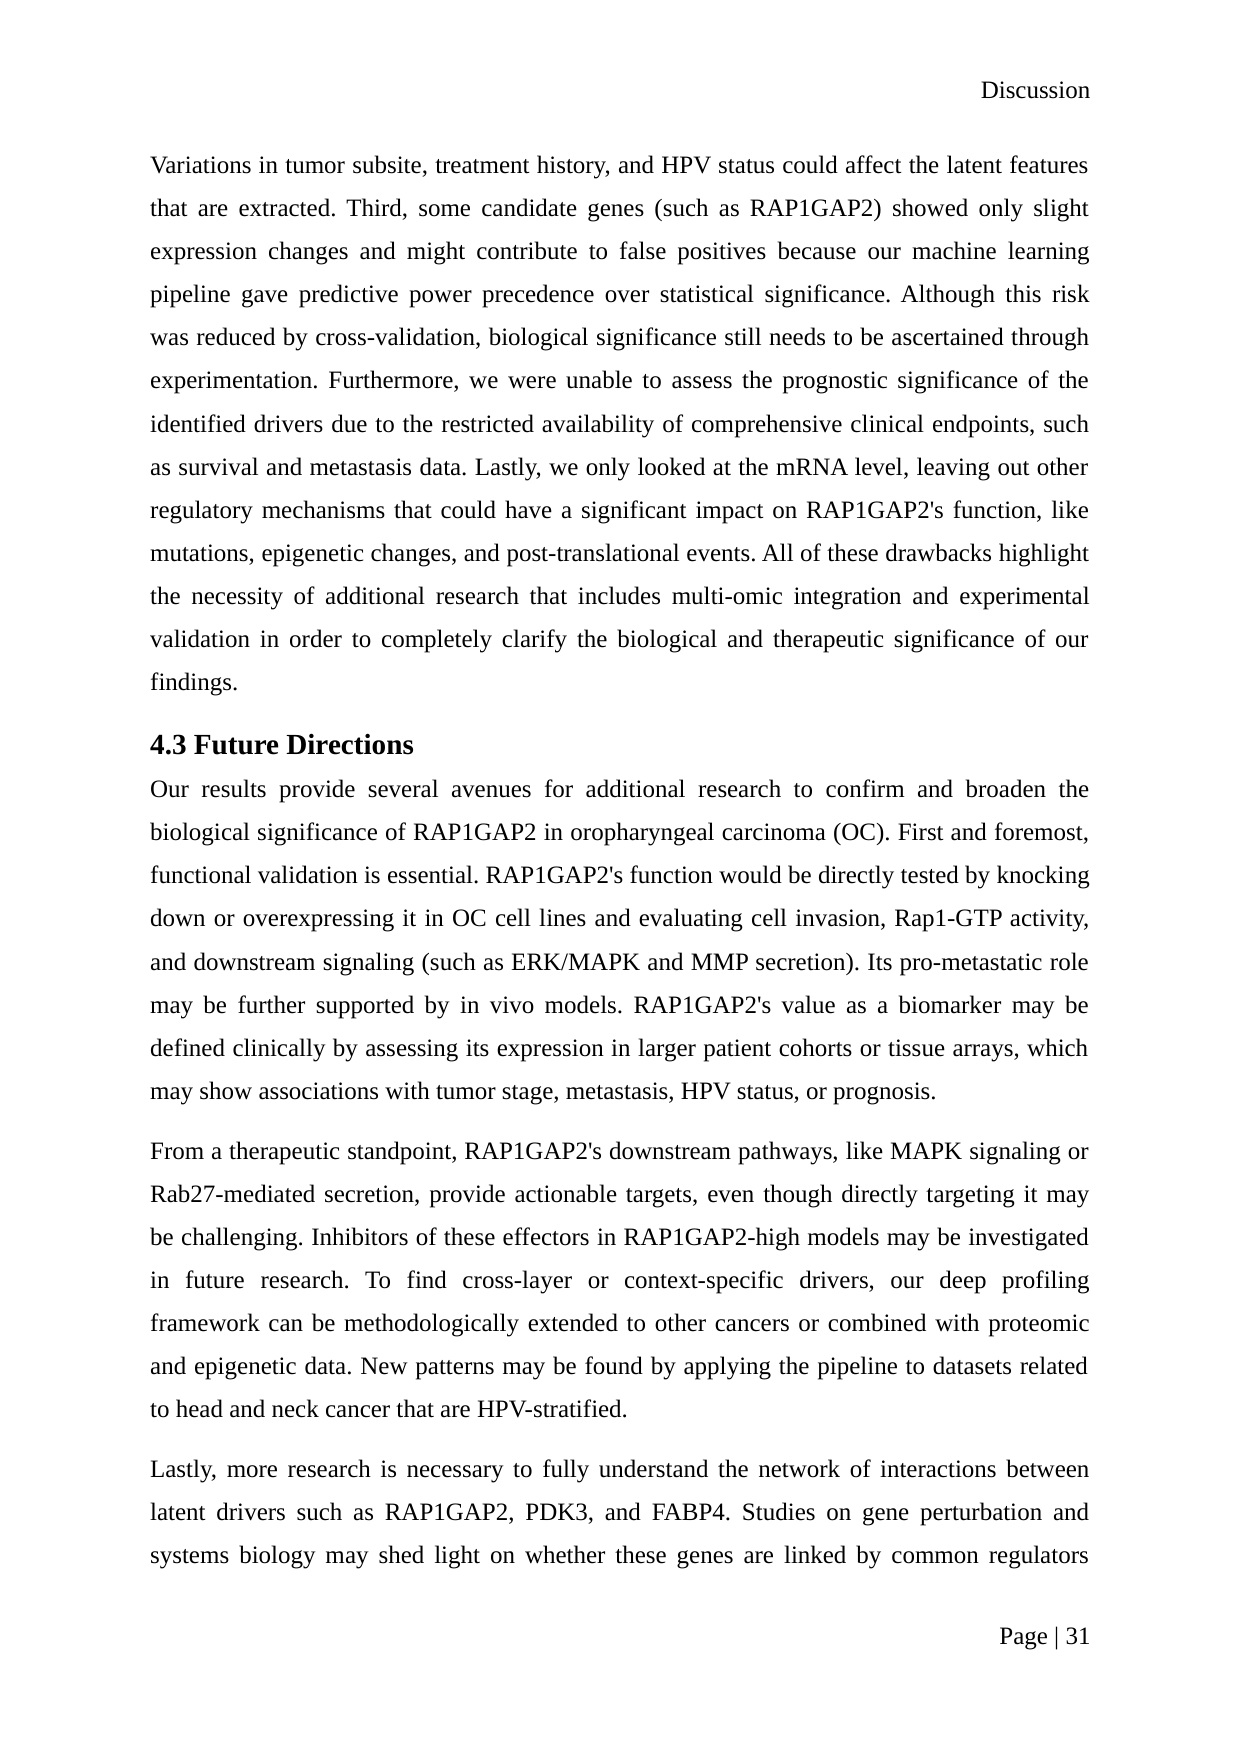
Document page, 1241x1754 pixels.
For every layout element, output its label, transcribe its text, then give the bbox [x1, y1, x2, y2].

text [150, 150, 1090, 696]
text From a therapeutic standpoint, RAP1GAP2's downstream pathways, like MAPK signaling or Rab27-mediated secretion, provide actionable targets, even though directly targeting it may be challenging. Inhibitors of these effectors in RAP1GAP2-high models may be investigated in future research. To find cross-layer or context-specific drivers, our deep profiling framework can be methodologically extended to other cancers or combined with proteomic and epigenetic data. New patterns may be found by applying the pipeline to datasets related to head and neck cancer that are HPV-stratified. [150, 1136, 1090, 1423]
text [150, 1454, 1090, 1569]
subtitle 4.3 Future Directions [150, 727, 1090, 761]
text Our results provide several avenues for additional research to confirm and broaden the biological significance of RAP1GAP2 in oropharyngeal carcinoma (OC). First and foremost, functional validation is essential. RAP1GAP2's function would be directly tested by knocking down or overexpressing it in OC cell lines and evaluating cell invasion, Rap1-GTP activity, and downstream signaling (such as ERK/MAPK and MMP secretion). Its pro-metastatic role may be further supported by in vivo models. RAP1GAP2's value as a biomarker may be defined clinically by assessing its expression in larger patient cohorts or tissue arrays, which may show associations with tumor stage, metastasis, HPV status, or prognosis. [150, 774, 1090, 1105]
